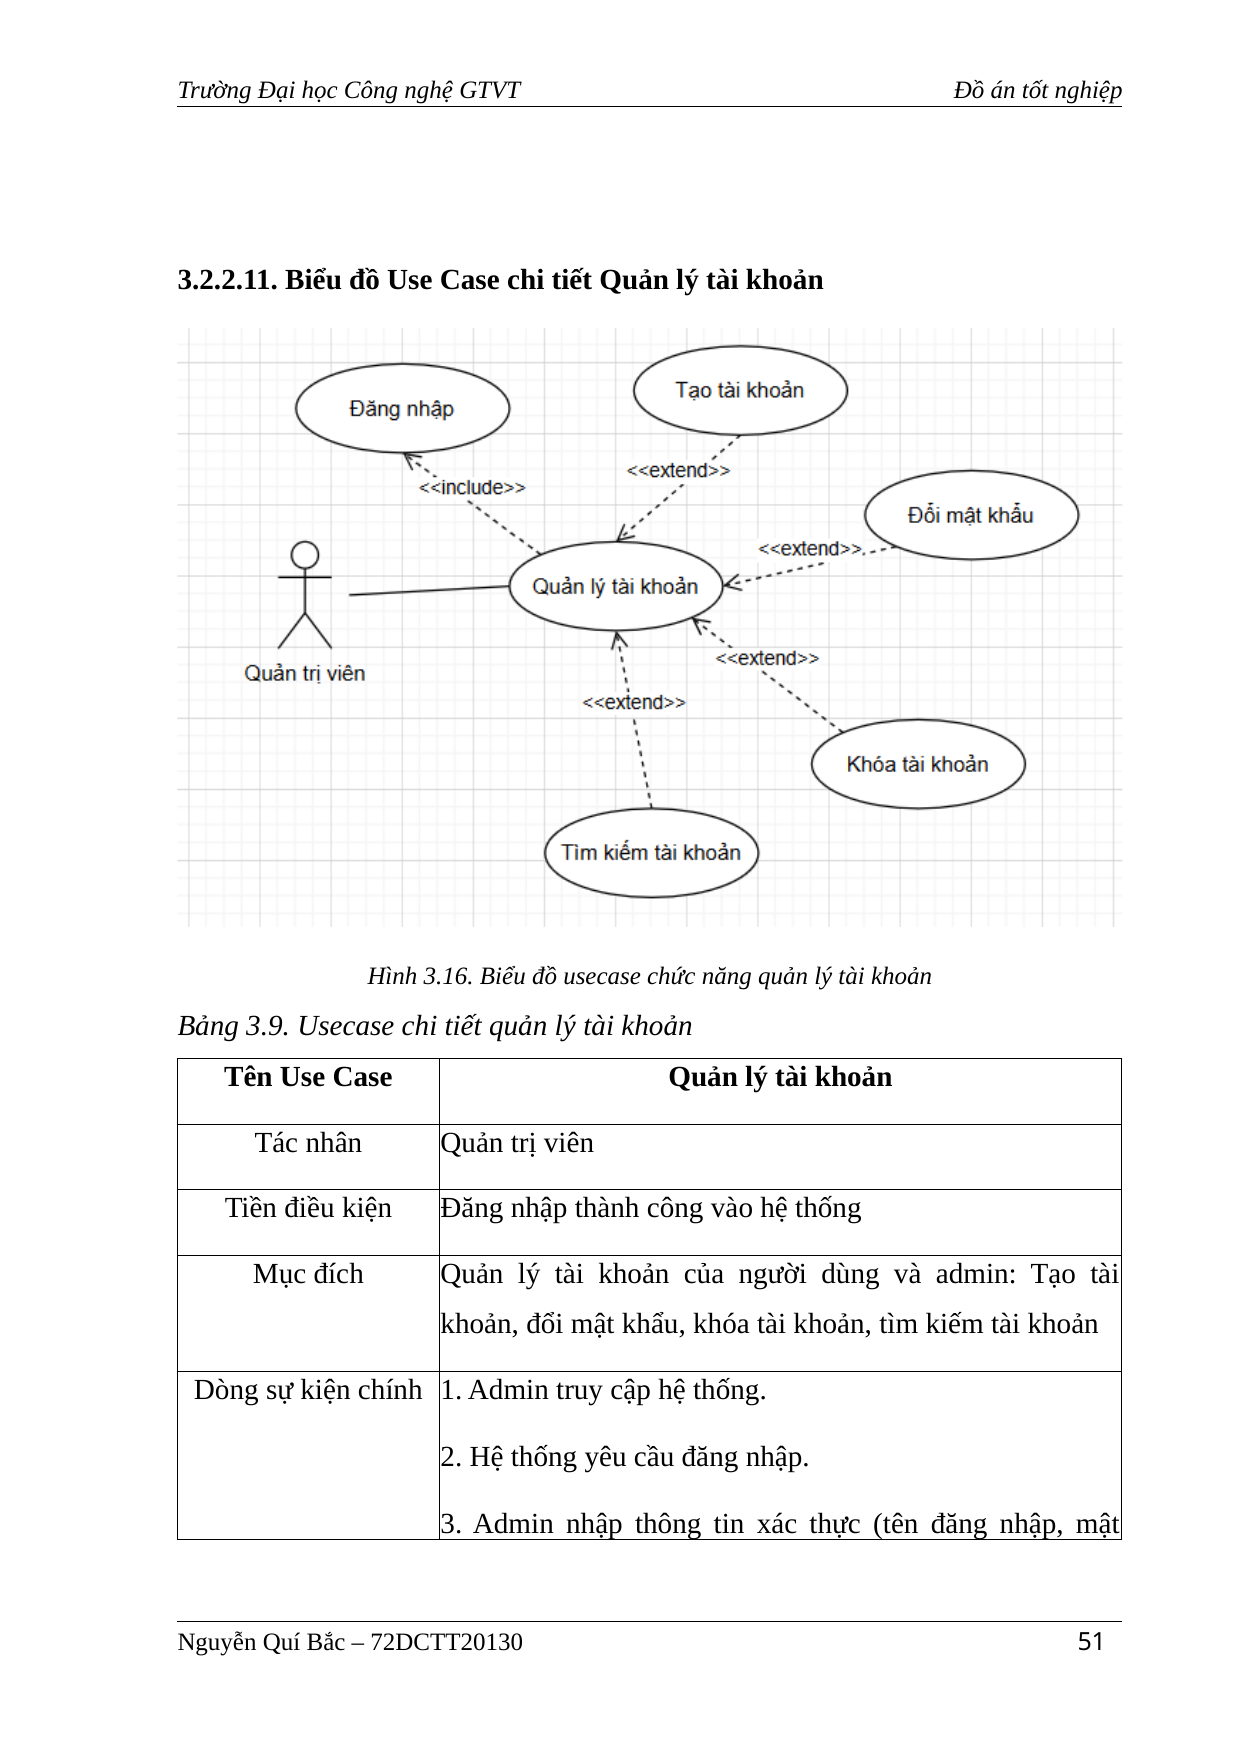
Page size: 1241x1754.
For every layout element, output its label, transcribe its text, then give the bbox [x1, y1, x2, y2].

picture [177, 328, 1123, 927]
table_cell Mục đích [178, 1256, 439, 1371]
table_cell Quản trị viên [440, 1125, 1121, 1189]
table_cell Tác nhân [178, 1125, 439, 1189]
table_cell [440, 1372, 1121, 1539]
text 3.2.2.11. Biểu đồ Use Case chi tiết Quản lý tài khoản [177, 262, 1122, 295]
table_header Quản lý tài khoản [440, 1059, 1121, 1124]
table_cell Tiền điều kiện [178, 1190, 439, 1255]
table_cell Dòng sự kiện chính [178, 1372, 439, 1539]
subtitle Bảng 3.9. Usecase chi tiết quản lý tài khoản [177, 1008, 1122, 1042]
subtitle Hình 3.16. Biểu đồ usecase chức năng quản lý tài khoản [177, 961, 1122, 989]
table_cell Quản lý tài khoản của người dùng và admin: Tạo tài khoản, đổi mật khẩu, khóa tài khoản, tìm kiếm tài khoản [440, 1256, 1121, 1371]
table_cell Đăng nhập thành công vào hệ thống [440, 1190, 1121, 1255]
table_header Tên Use Case [178, 1059, 439, 1124]
